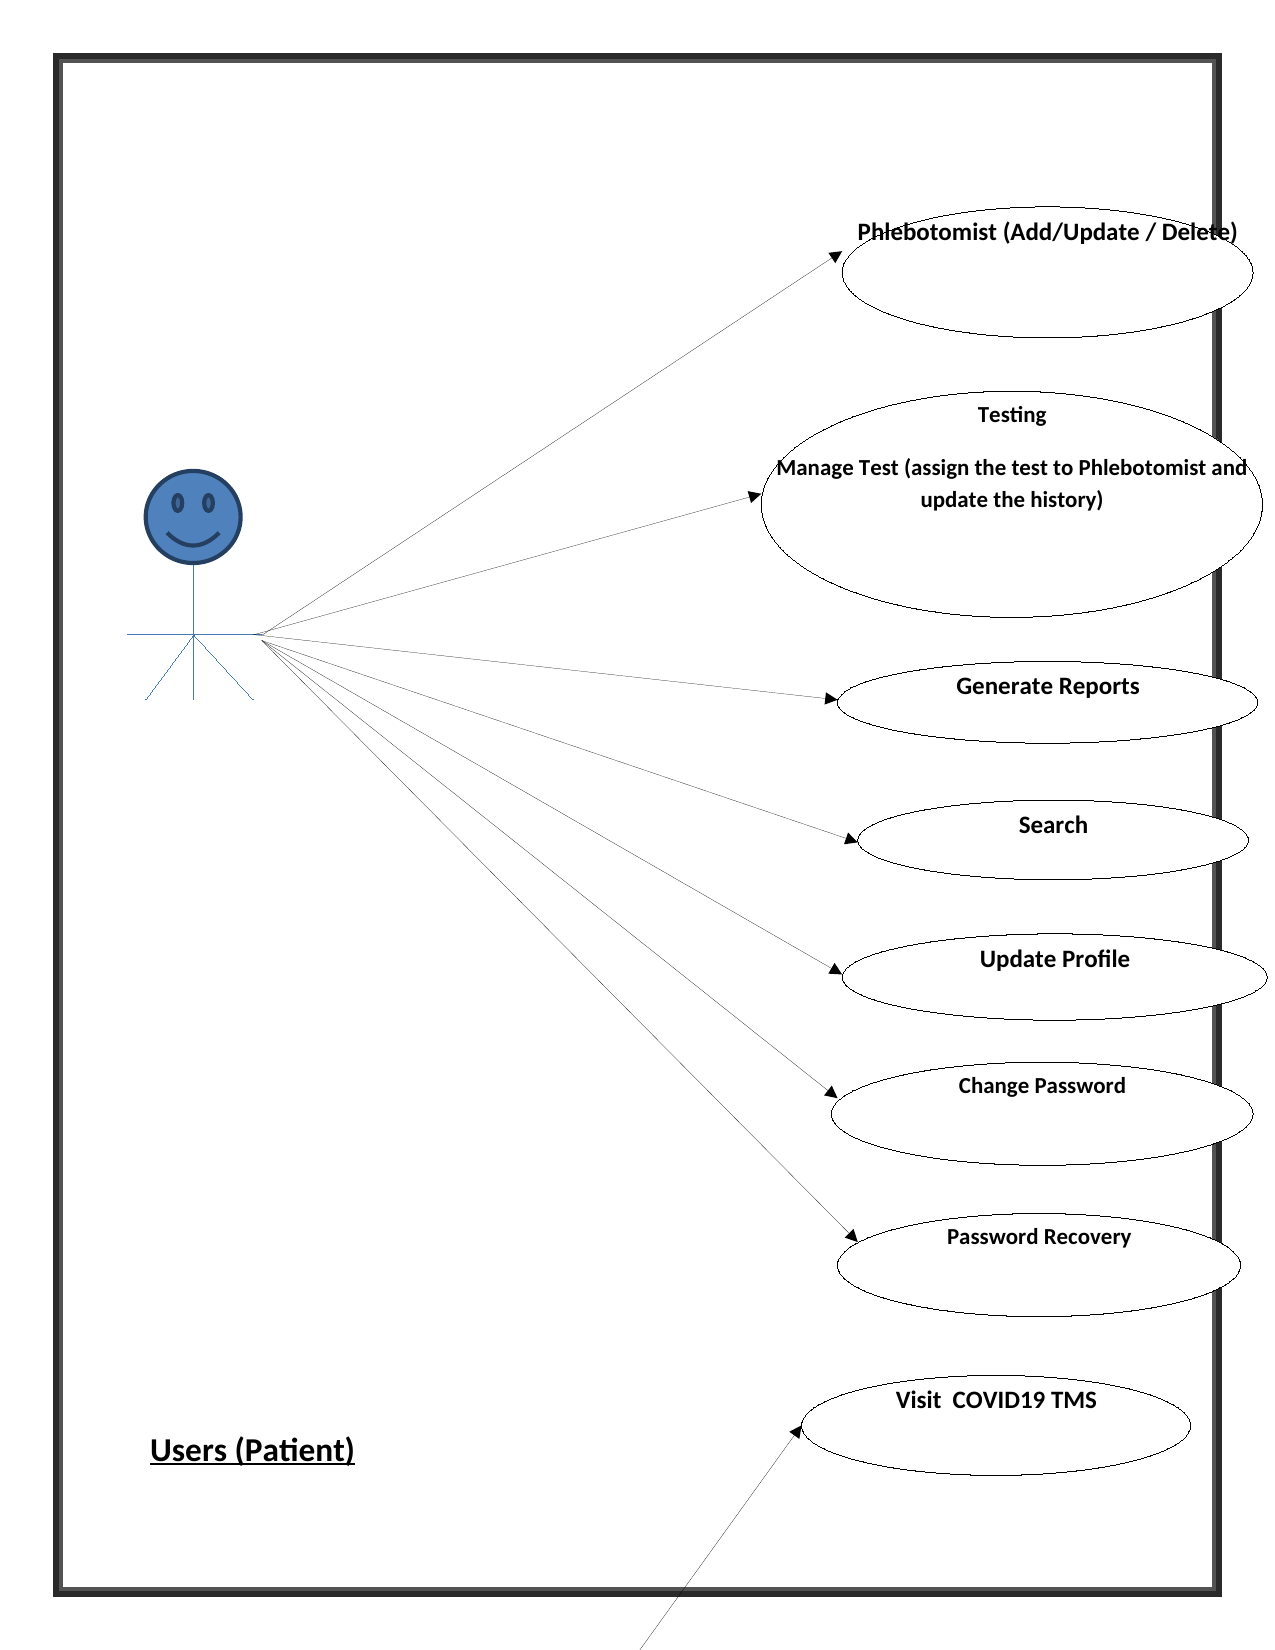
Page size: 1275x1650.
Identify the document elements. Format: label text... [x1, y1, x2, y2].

text Users (Patient) [771, 1429, 893, 1469]
text Users (Patient) [150, 1428, 794, 1469]
